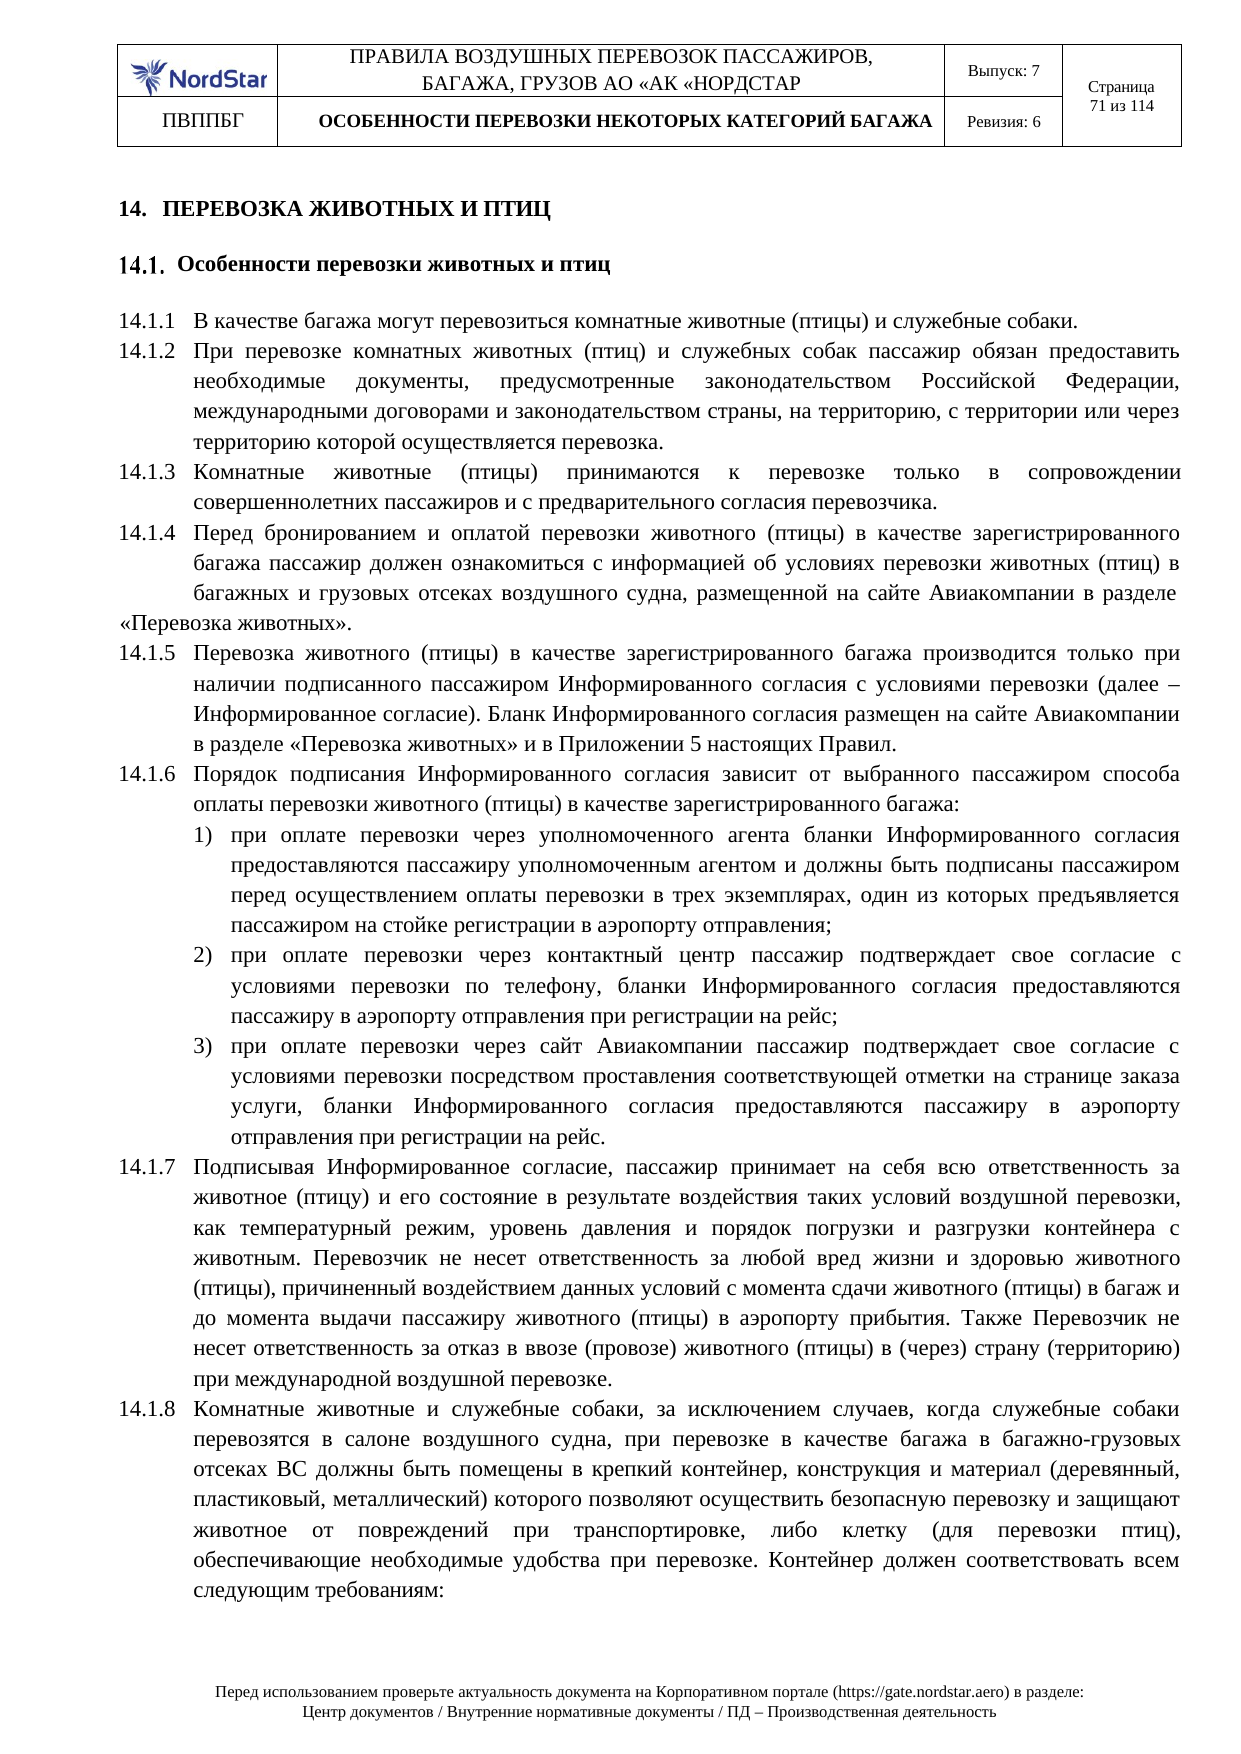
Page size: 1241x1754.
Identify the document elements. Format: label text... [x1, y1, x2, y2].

list Комнатные животные и служебные собаки, за исключением случаев, когда служебные собаки перевозятся в салоне воздушного судна, при перевозке в качестве багажа в багажно-грузовых отсеках ВС должны быть помещены в крепкий контейнер, конструкция и материал (деревянный, пластиковый, металлический) которого позволяют осуществить безопасную перевозку и защищают животное от повреждений при транспортировке, либо клетку (для перевозки птиц), обеспечивающие необходимые удобства при перевозке. Контейнер должен соответствовать всем следующим требованиям: [118, 1395, 1182, 1602]
list Перед бронированием и оплатой перевозки животного (птицы) в качестве зарегистрированного багажа пассажир должен ознакомиться с информацией об условиях перевозки животных (птиц) в багажных и грузовых отсеках воздушного судна, размещенной на сайте Авиакомпании в разделе [118, 518, 1181, 605]
list Порядок подписания Информированного согласия зависит от выбранного пассажиром способа оплаты перевозки животного (птицы) в качестве зарегистрированного багажа: [118, 760, 1182, 817]
list при оплате перевозки через уполномоченного агента бланки Информированного согласия предоставляются пассажиру уполномоченным агентом и должны быть подписаны пассажиром перед осуществлением оплаты перевозки в трех экземплярах, один из которых предъявляется пассажиром на стойке регистрации в аэропорту отправления; [193, 821, 1181, 938]
list Подписывая Информированное согласие, пассажир принимает на себя всю ответственность за животное (птицу) и его состояние в результате воздействия таких условий воздушной перевозки, как температурный режим, уровень давления и порядок погрузки и разгрузки контейнера с животным. Перевозчик не несет ответственность за любой вред жизни и здоровью животного (птицы), причиненный воздействием данных условий с момента сдачи животного (птицы) в багаж и до момента выдачи пассажиру животного (птицы) в аэропорту прибытия. Также Перевозчик не несет ответственность за отказ в ввозе (провозе) животного (птицы) в (через) страну (территорию) при международной воздушной перевозке. [118, 1153, 1182, 1391]
list При перевозке комнатных животных (птиц) и служебных собак пассажир обязан предоставить необходимые документы, предусмотренные законодательством Российской Федерации, международными договорами и законодательством страны, на территорию, с территории или через территорию которой осуществляется перевозка. [118, 337, 1181, 454]
list при оплате перевозки через контактный центр пассажир подтверждает свое согласие с условиями перевозки по телефону, бланки Информированного согласия предоставляются пассажиру в аэропорту отправления при регистрации на рейс; [193, 942, 1181, 1028]
picture [130, 59, 267, 96]
picture [119, 256, 164, 274]
text «Перевозка животных». [119, 609, 1196, 636]
list Перевозка животного (птицы) в качестве зарегистрированного багажа производится только при наличии подписанного пассажиром Информированного согласия с условиями перевозки (далее – Информированное согласие). Бланк Информированного согласия размещен на сайте Авиакомпании в разделе «Перевозка животных» и в Приложении 5 настоящих Правил. [118, 639, 1182, 756]
list В качестве багажа могут перевозиться комнатные животные (птицы) и служебные собаки. [118, 307, 1196, 333]
list при оплате перевозки через сайт Авиакомпании пассажир подтверждает свое согласие с условиями перевозки посредством проставления соответствующей отметки на странице заказа услуги, бланки Информированного согласия предоставляются пассажиру в аэропорту отправления при регистрации на рейс. [193, 1032, 1182, 1149]
list Комнатные животные (птицы) принимаются к перевозке только в сопровождении совершеннолетних пассажиров и с предварительного согласия перевозчика. [118, 458, 1182, 515]
subtitle ПЕРЕВОЗКА ЖИВОТНЫХ И ПТИЦ [118, 196, 1196, 222]
subtitle Особенности перевозки животных и птиц [120, 251, 1196, 278]
